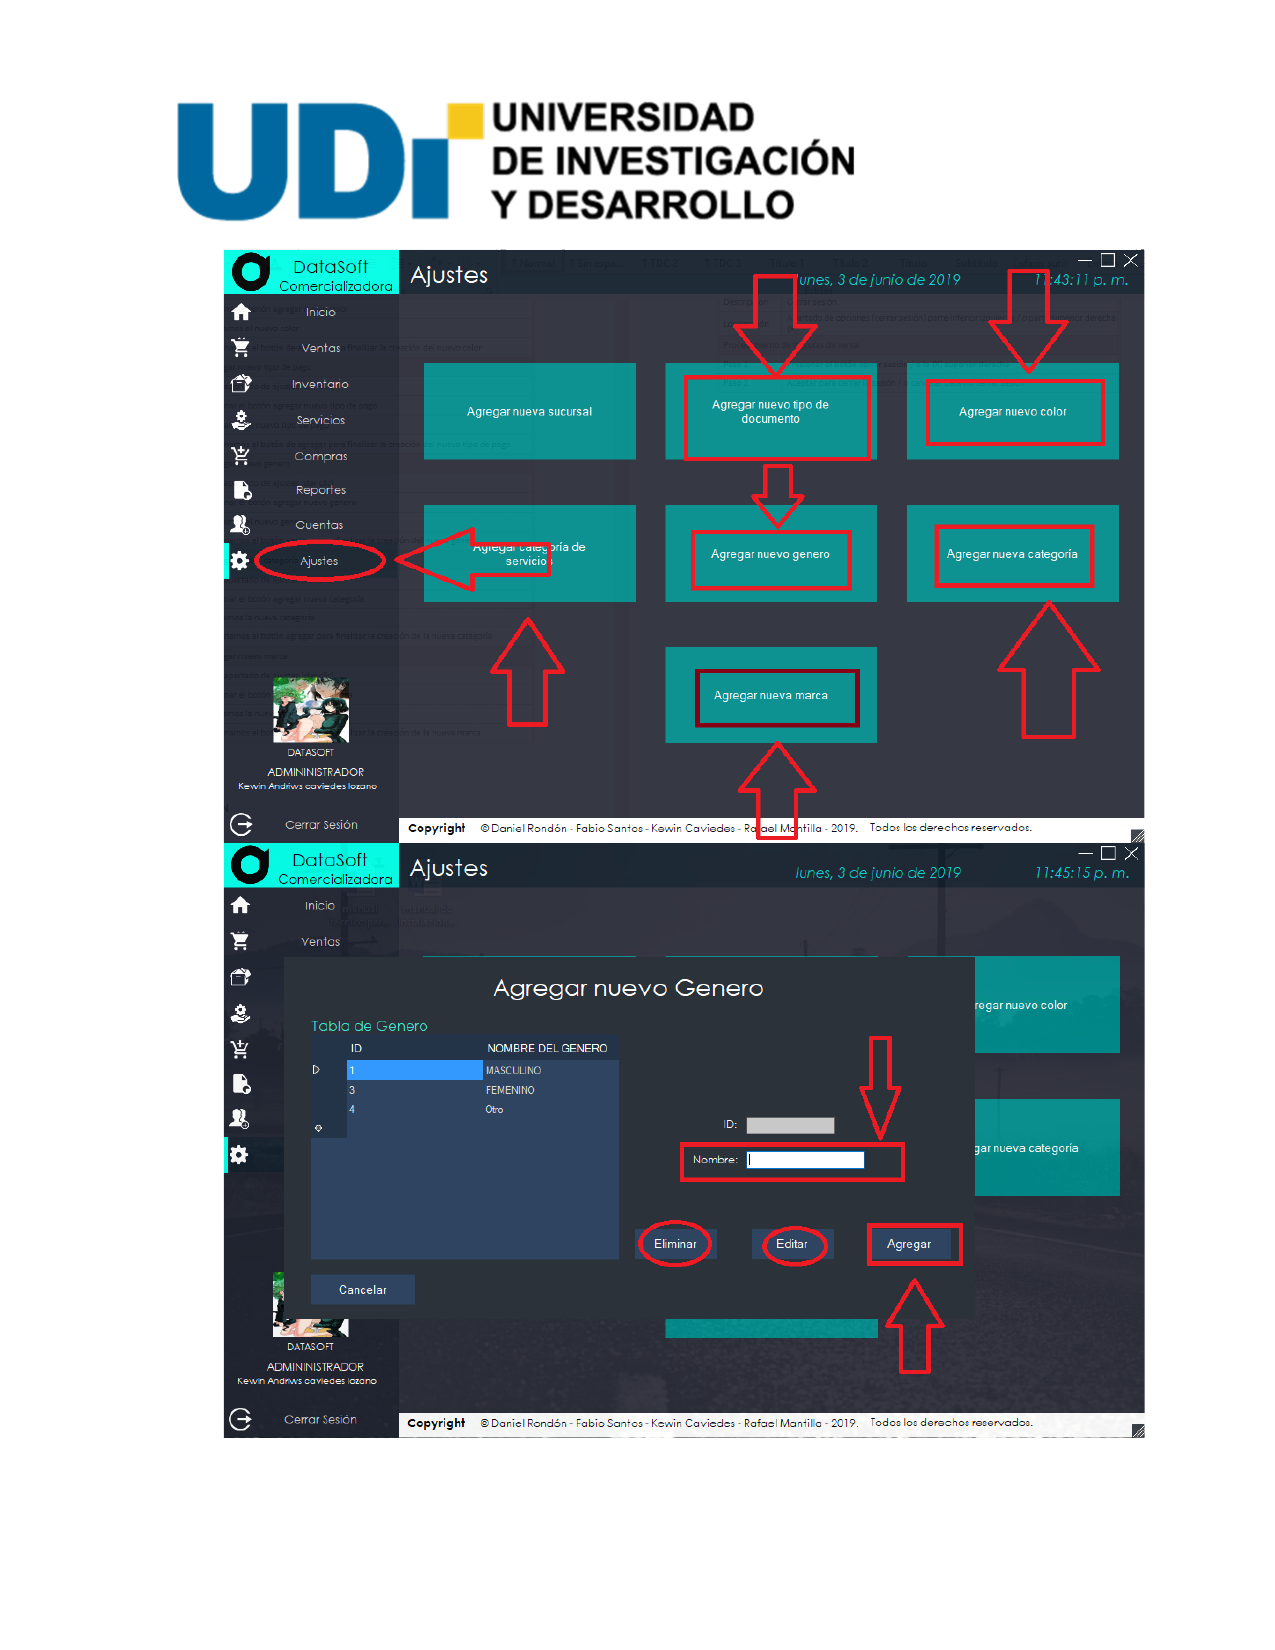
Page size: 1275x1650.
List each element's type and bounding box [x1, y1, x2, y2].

picture [177, 73, 1145, 1438]
